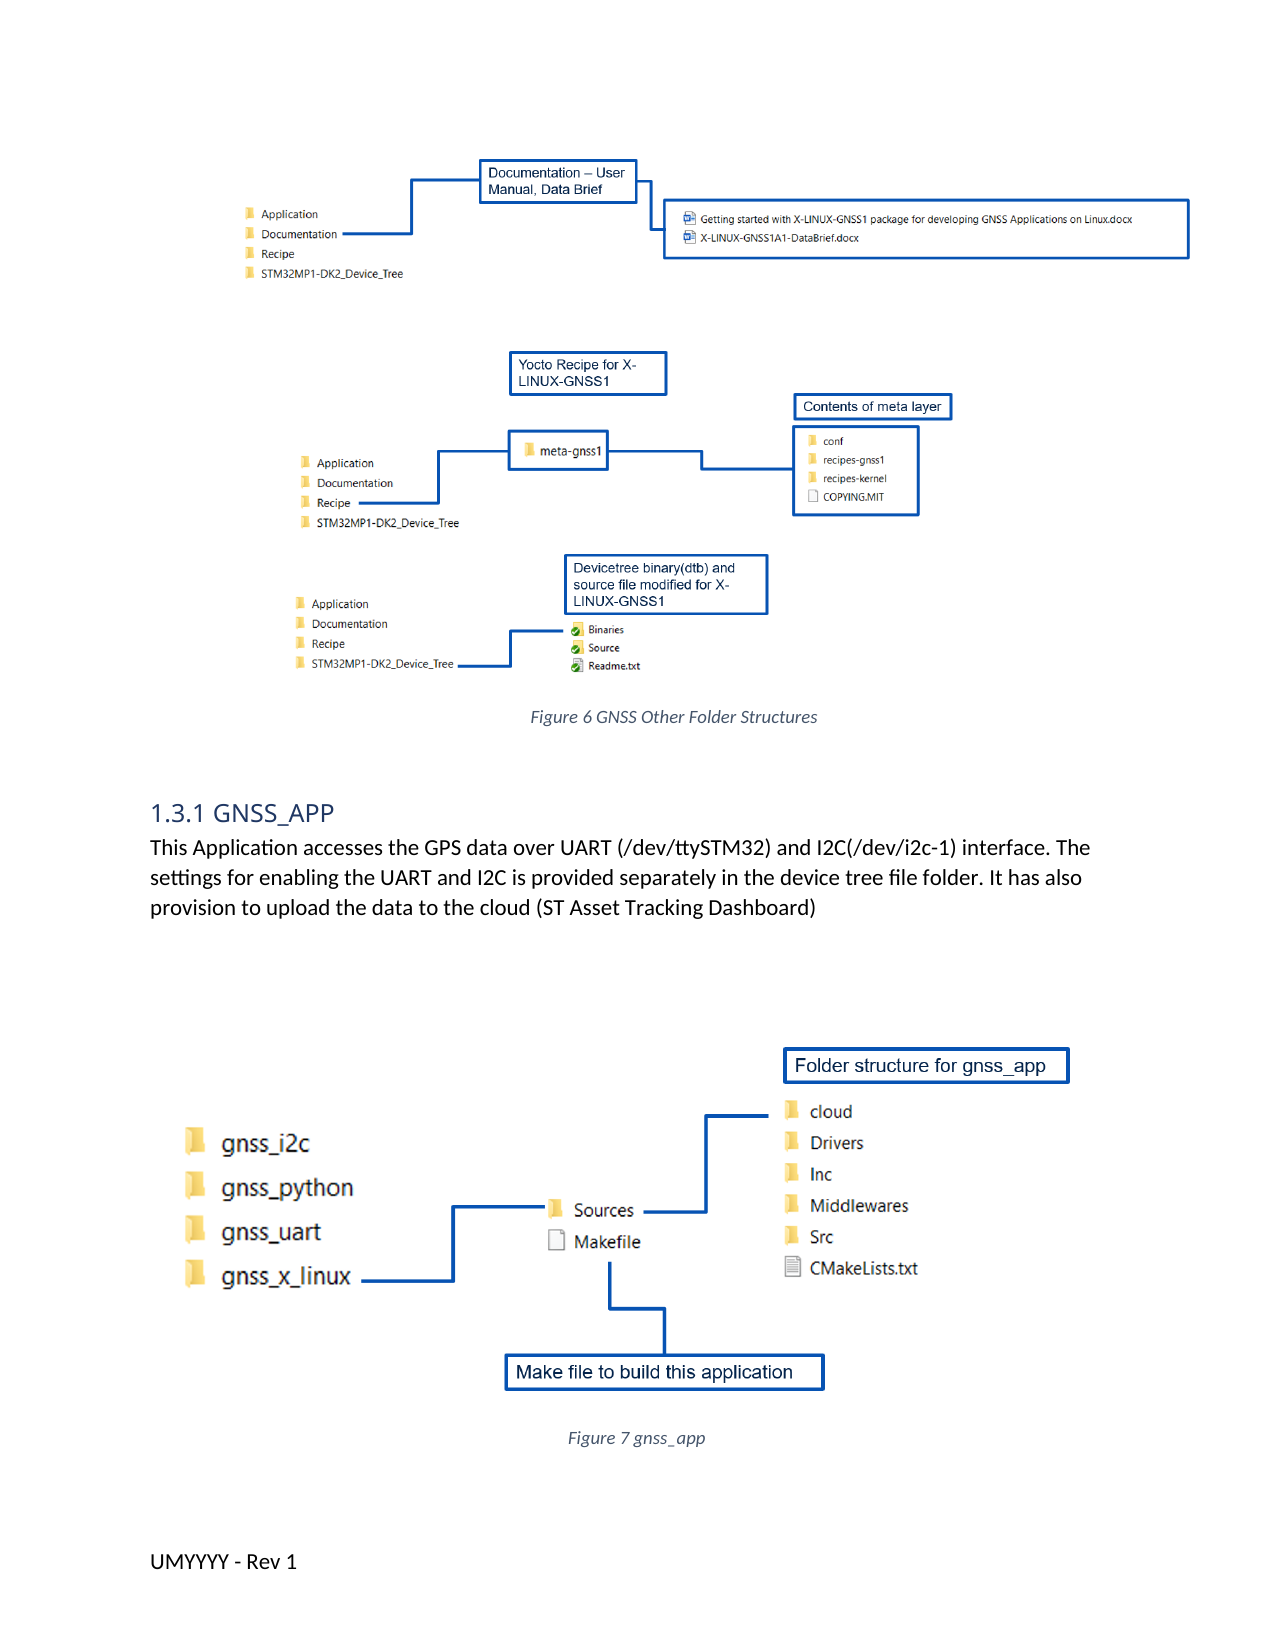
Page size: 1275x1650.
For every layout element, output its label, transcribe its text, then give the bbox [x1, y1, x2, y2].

picture [150, 940, 1126, 1408]
picture [225, 150, 1200, 685]
text This Application accesses the GPS data over UART (/dev/ttySTM32) and I2C(/dev/i2c-1) interface. The settings for enabling the UART and I2C is provided separately in the device tree file folder. It has also provision to upload the data to the cloud (ST Asset Tracking Dashboard) [150, 833, 1125, 921]
subtitle 1.3.1 GNSS_APP [150, 796, 1125, 830]
